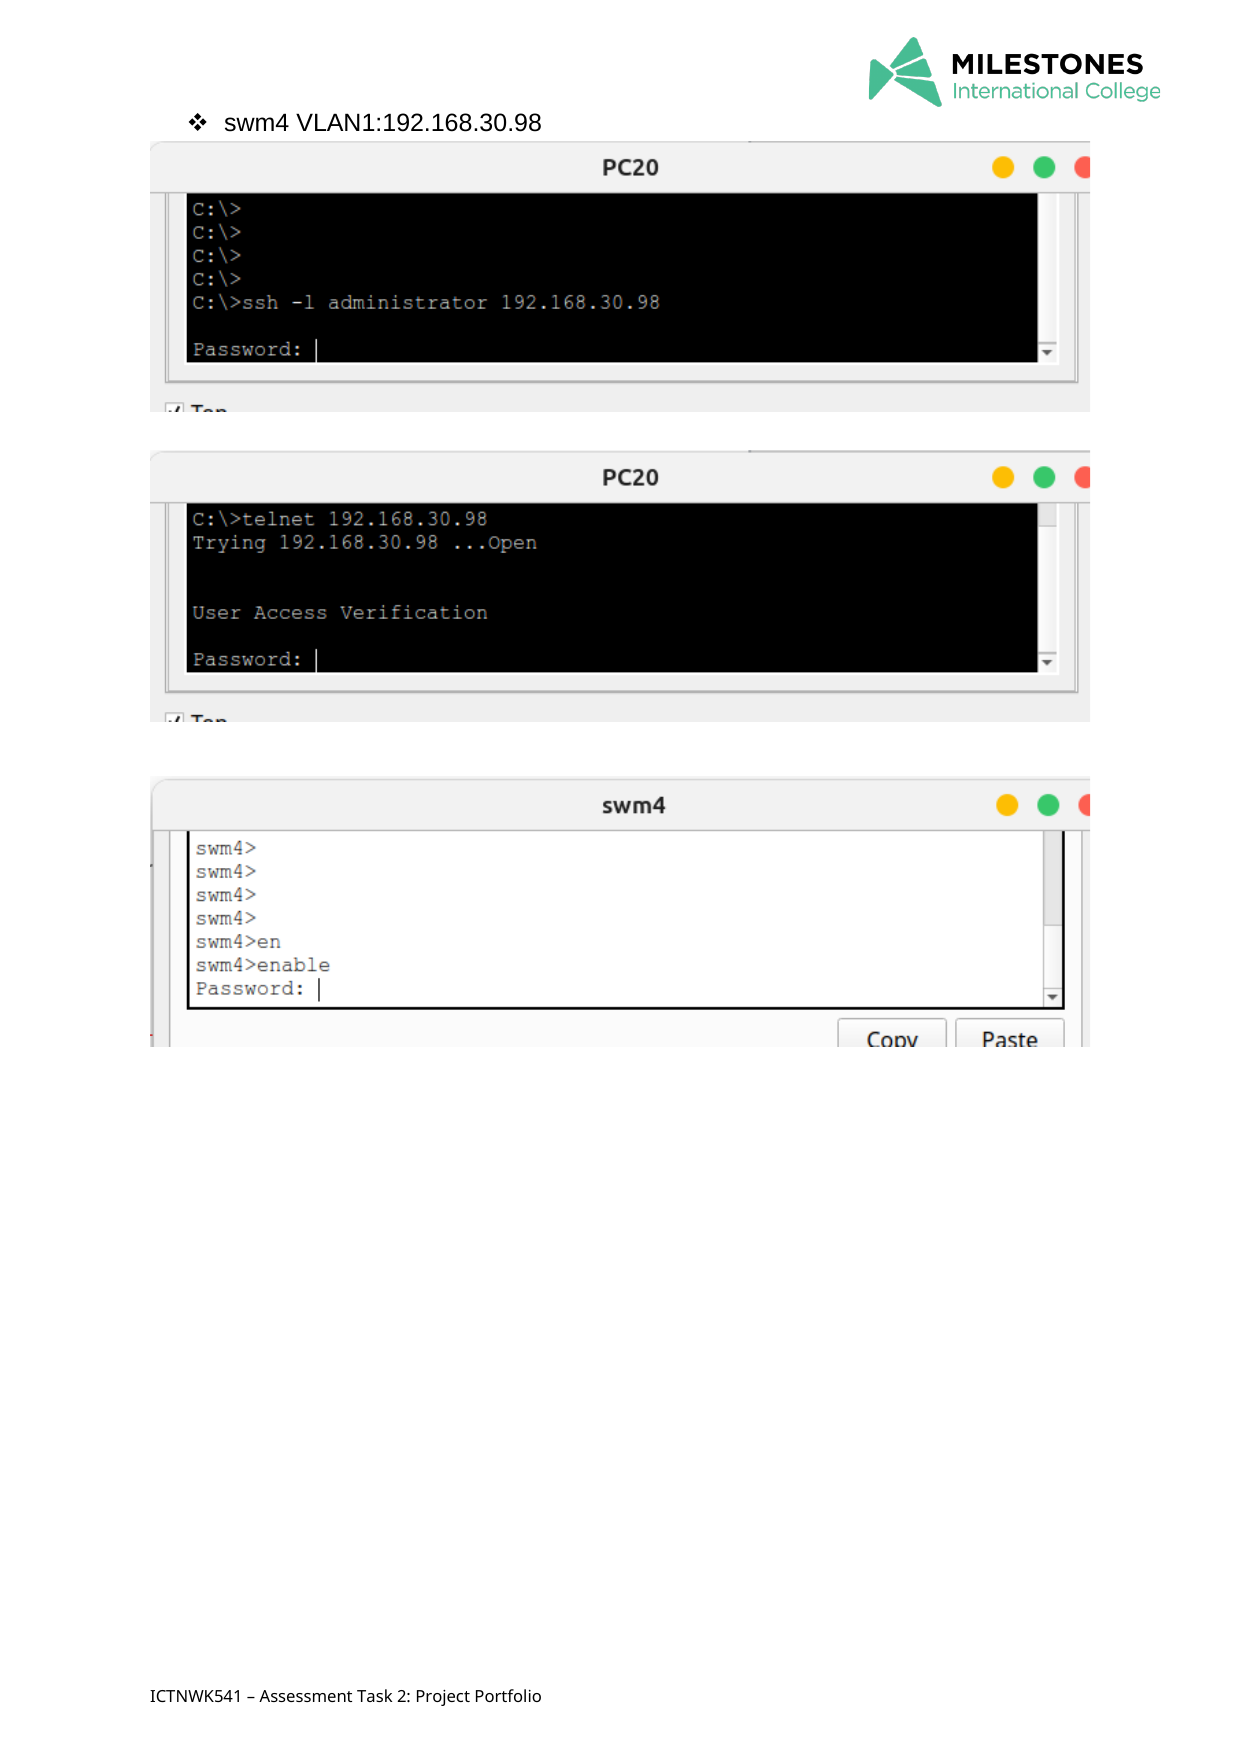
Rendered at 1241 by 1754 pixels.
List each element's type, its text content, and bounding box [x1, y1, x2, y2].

picture [150, 141, 1091, 412]
picture [150, 776, 1091, 1047]
picture [868, 37, 1161, 107]
list swm4 VLAN1:192.168.30.98 [186, 108, 1090, 137]
picture [150, 450, 1091, 722]
